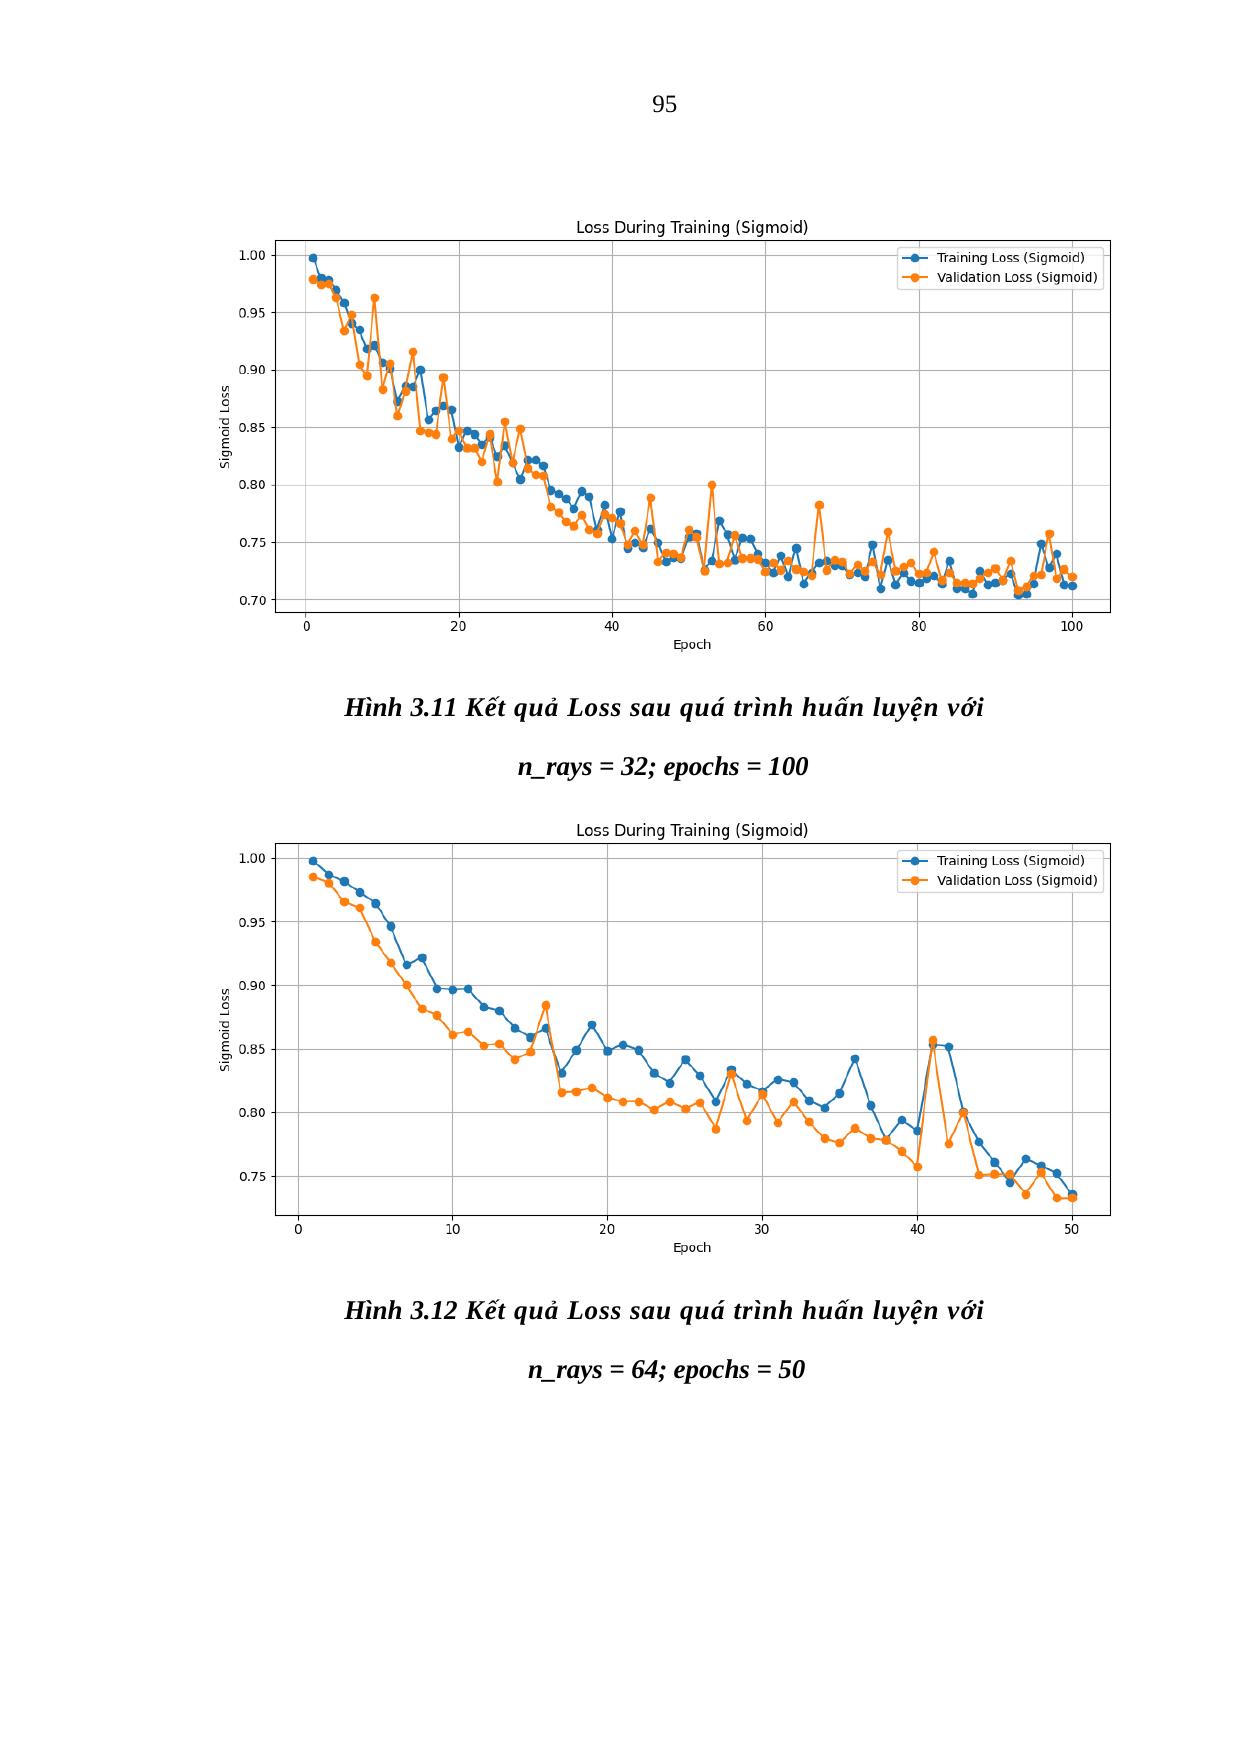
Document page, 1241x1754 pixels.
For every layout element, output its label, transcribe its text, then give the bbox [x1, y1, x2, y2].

picture [206, 206, 1123, 665]
text Hình 3.12 Kết quả Loss sau quá trình huấn luyện với [207, 1294, 1122, 1325]
text n_rays = 32; epochs = 100 [207, 751, 1122, 782]
text Hình 3.11 Kết quả Loss sau quá trình huấn luyện với [207, 691, 1122, 722]
text n_rays = 64; epochs = 50 [207, 1353, 1122, 1384]
picture [206, 809, 1123, 1268]
